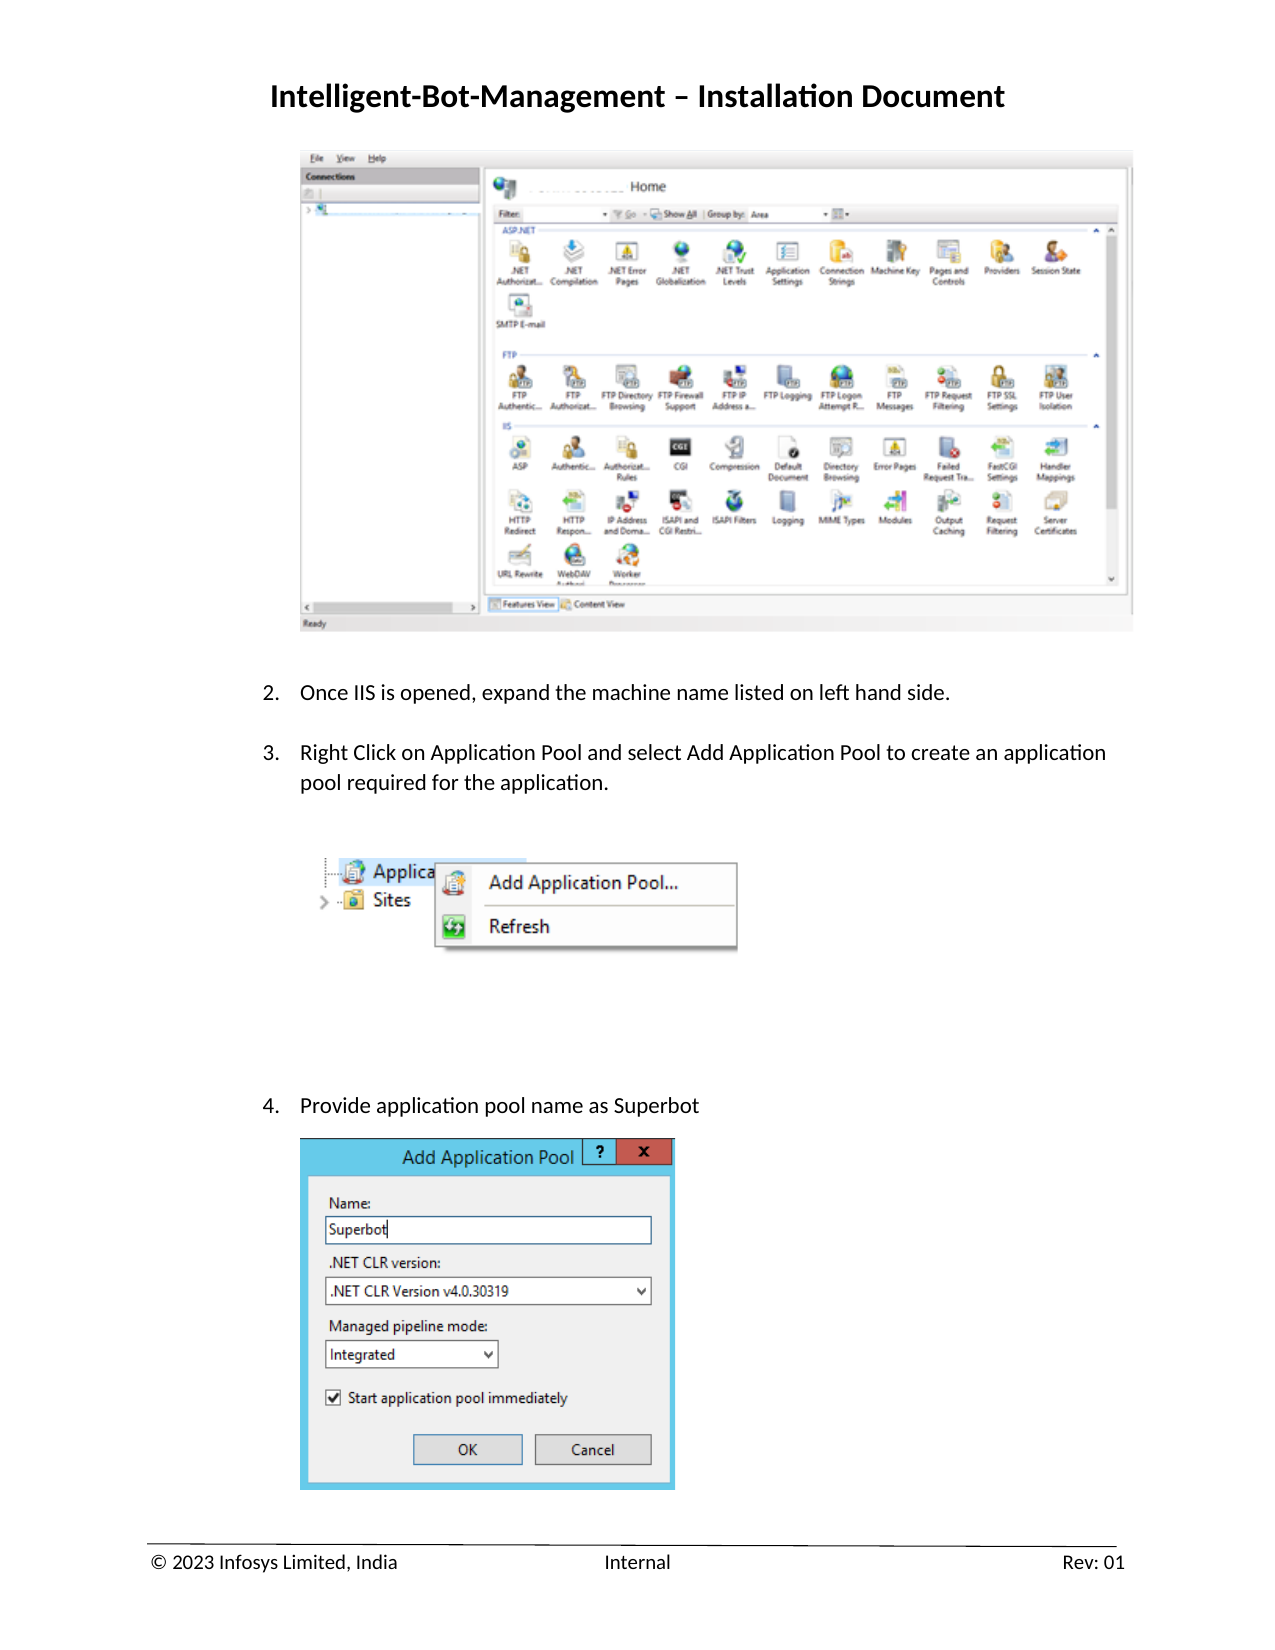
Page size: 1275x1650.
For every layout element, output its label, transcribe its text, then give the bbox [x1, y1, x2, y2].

picture [300, 858, 738, 1059]
list Provide application pool name as Superbot [262, 1091, 1125, 1119]
picture [300, 150, 1138, 646]
picture [300, 1138, 675, 1490]
list Right Click on Application Pool and select Add Application Pool to create an application pool required for the application. [262, 738, 1125, 796]
list Once IIS is opened, expand the machine name listed on left hand side. [262, 678, 1125, 706]
